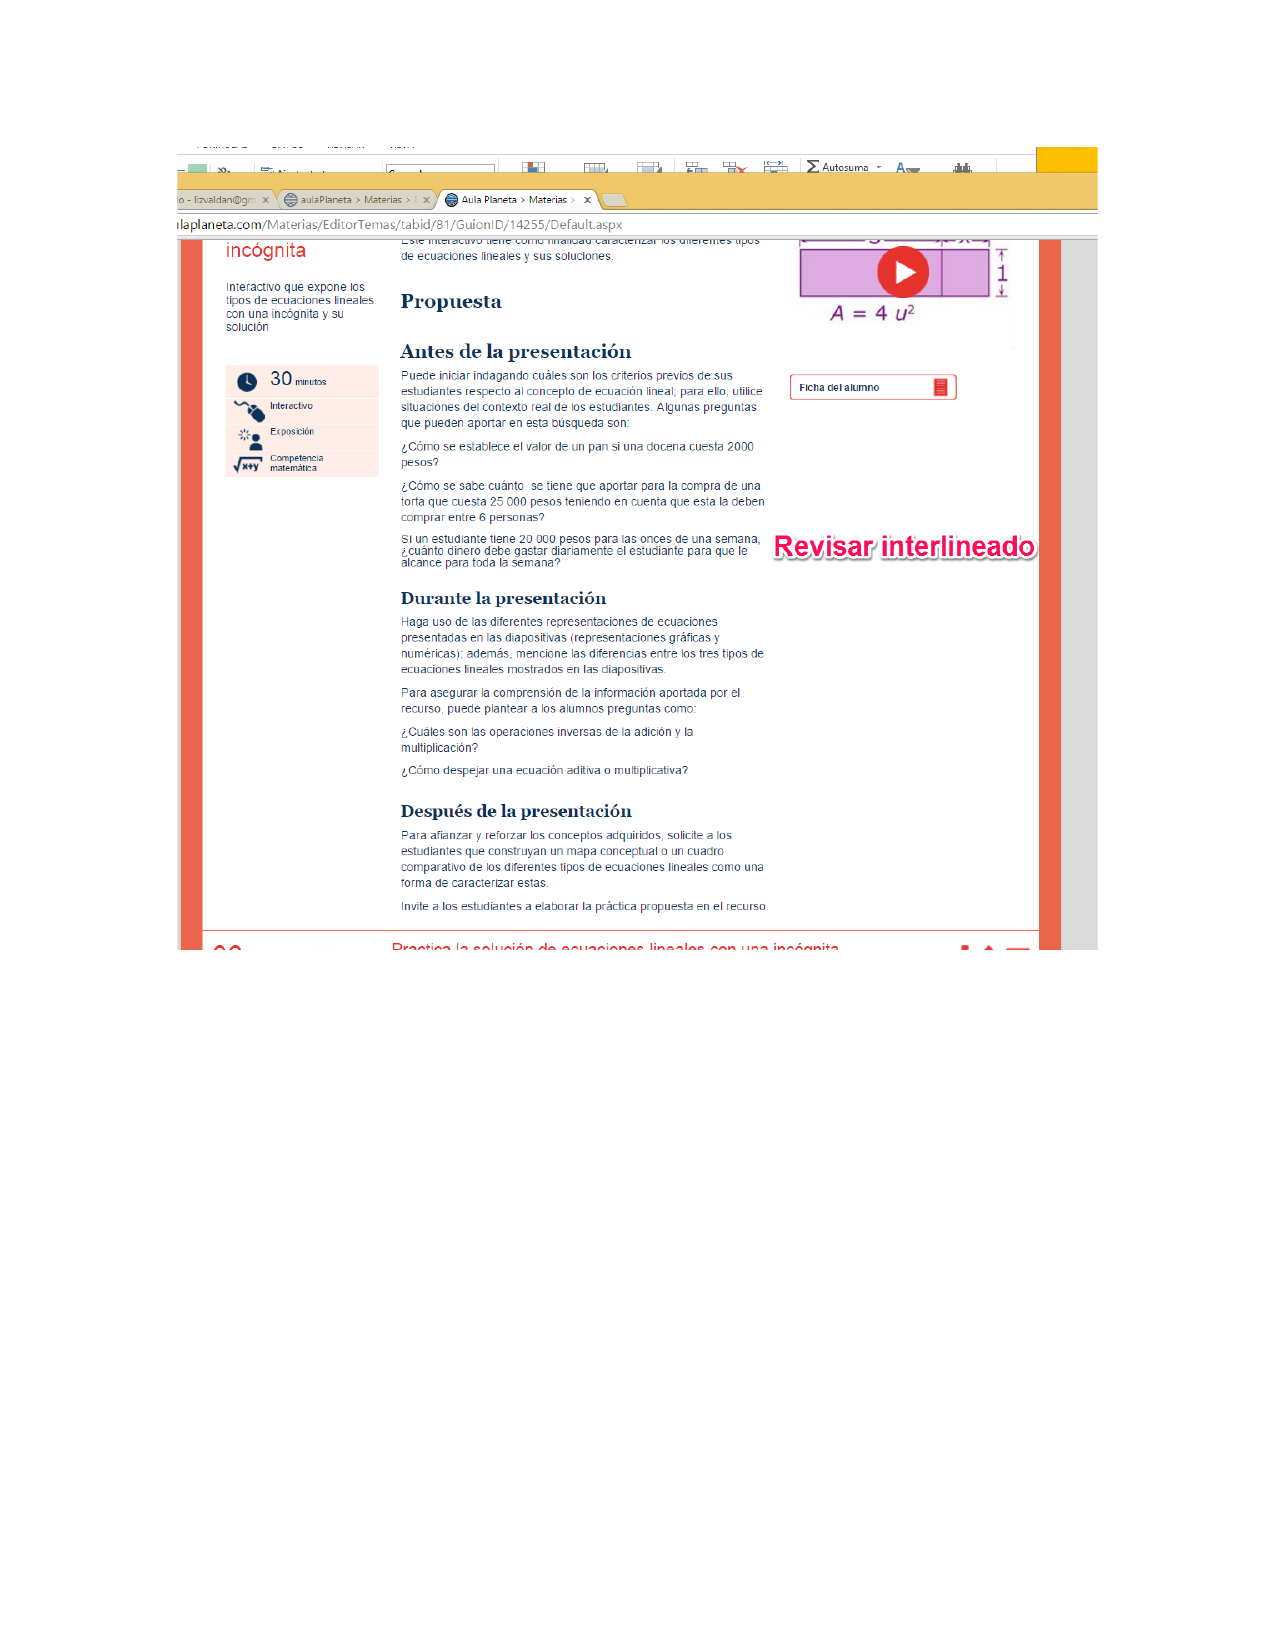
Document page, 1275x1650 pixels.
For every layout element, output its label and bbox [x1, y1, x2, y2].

picture [177, 147, 1098, 950]
